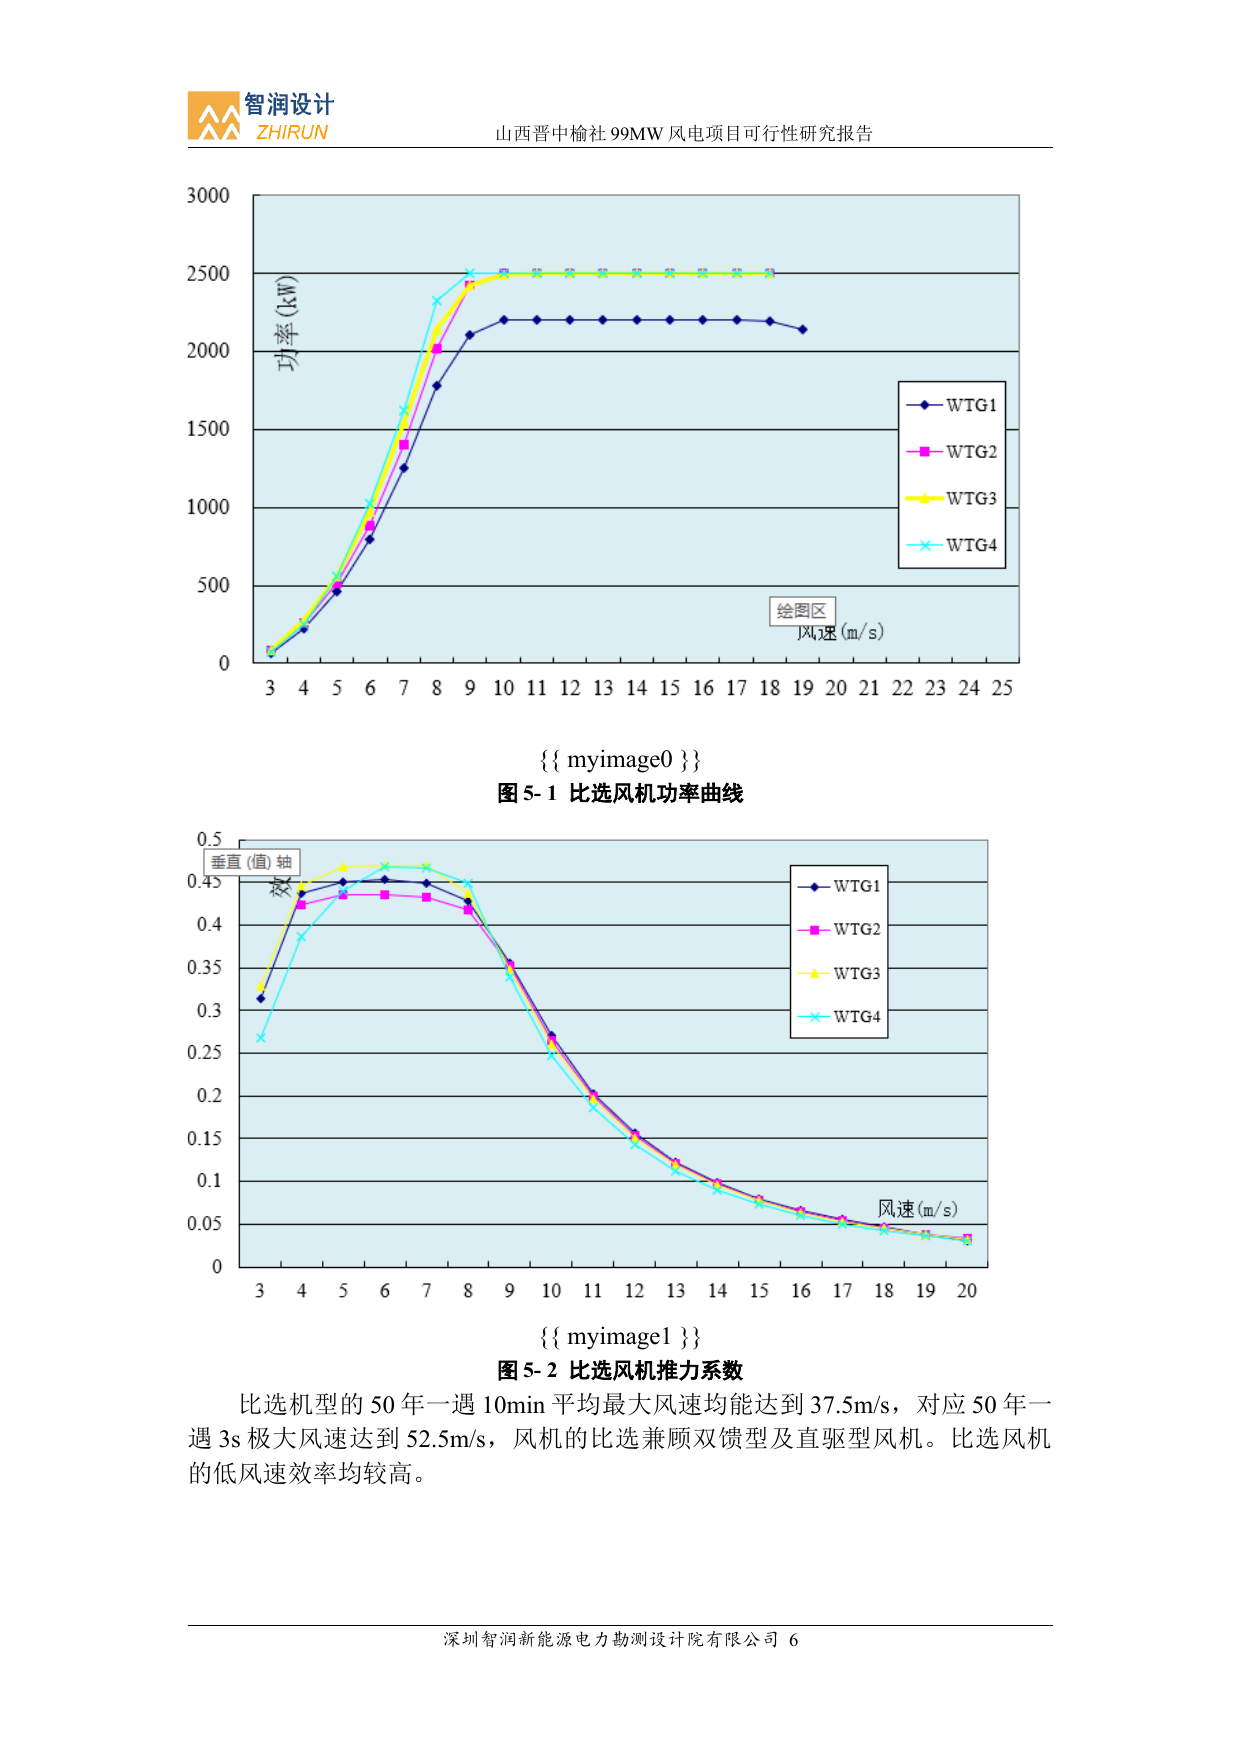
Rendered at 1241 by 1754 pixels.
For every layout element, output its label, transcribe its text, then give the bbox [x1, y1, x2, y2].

picture [187, 809, 1053, 1319]
text 图5- 1 比选风机功率曲线 [187, 775, 1053, 809]
text {{ myimage1 }} [187, 1319, 1053, 1352]
picture [187, 88, 335, 141]
picture [187, 163, 1053, 720]
text {{ myimage0 }} [187, 741, 1053, 775]
text 比选机型的50年一遇10min平均最大风速均能达到/s，对应50年一遇3s极大风速达到/s，风机的比选兼顾双馈型及直驱型风机。比选风机的低风速效率均较高。 [187, 1386, 1053, 1488]
text 图5- 2 比选风机推力系数 [187, 1352, 1053, 1386]
